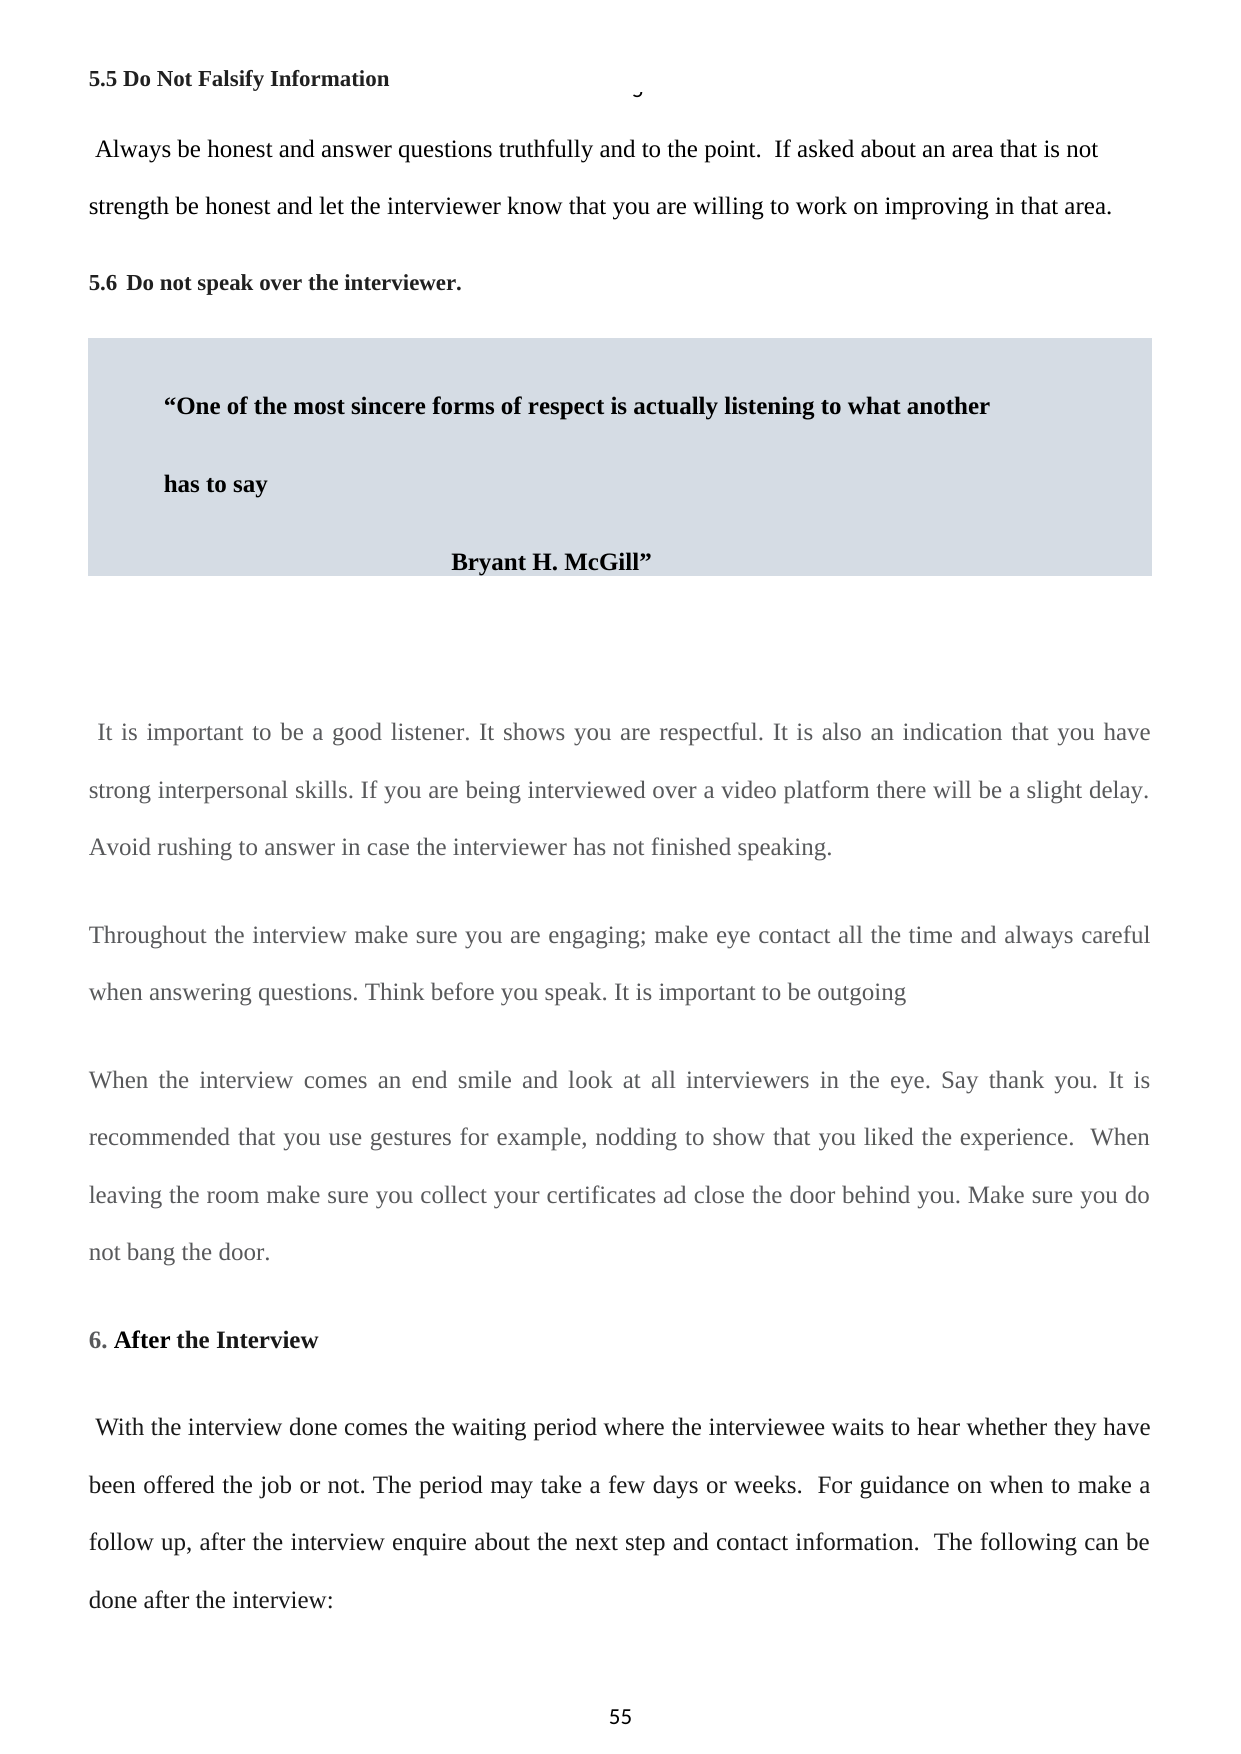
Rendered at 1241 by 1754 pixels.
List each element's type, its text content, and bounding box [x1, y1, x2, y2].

text 6. After the Interview [88, 1325, 1152, 1354]
text Throughout the interview make sure you are engaging; make eye contact all the time and always careful when answering questions. Think before you speak. It is important to be outgoing [88, 920, 1152, 1006]
text “One of the most sincere forms of respect is actually listening to what another [88, 391, 1152, 419]
text Bryant H. McGill” [88, 547, 1152, 576]
text When the interview comes an end smile and look at all interviewers in the eye. Say thank you. It is recommended that you use gestures for example, nodding to show that you liked the experience. When leaving the room make sure you collect your certificates ad close the door behind you. Make sure you do not bang the door. [88, 1065, 1152, 1266]
subtitle Do not speak over the interviewer. [88, 269, 1152, 296]
subtitle 5.5 Do Not Falsify Information [88, 65, 1152, 92]
text It is important to be a good listener. It shows you are respectful. It is also an indication that you have strong interpersonal skills. If you are being interviewed over a video platform there will be a slight delay. Avoid rushing to answer in case the interviewer has not finished speaking. [88, 717, 1152, 861]
text has to say [88, 469, 1152, 498]
text With the interview done comes the waiting period where the interviewee waits to hear whether they have been offered the job or not. The period may take a few days or weeks. For guidance on when to make a follow up, after the interview enquire about the next step and contact information. The following can be done after the interview: [88, 1412, 1152, 1614]
text Always be honest and answer questions truthfully and to the point. If asked about an area that is not strength be honest and let the interviewer know that you are willing to work on improving in that area. [88, 134, 1152, 220]
